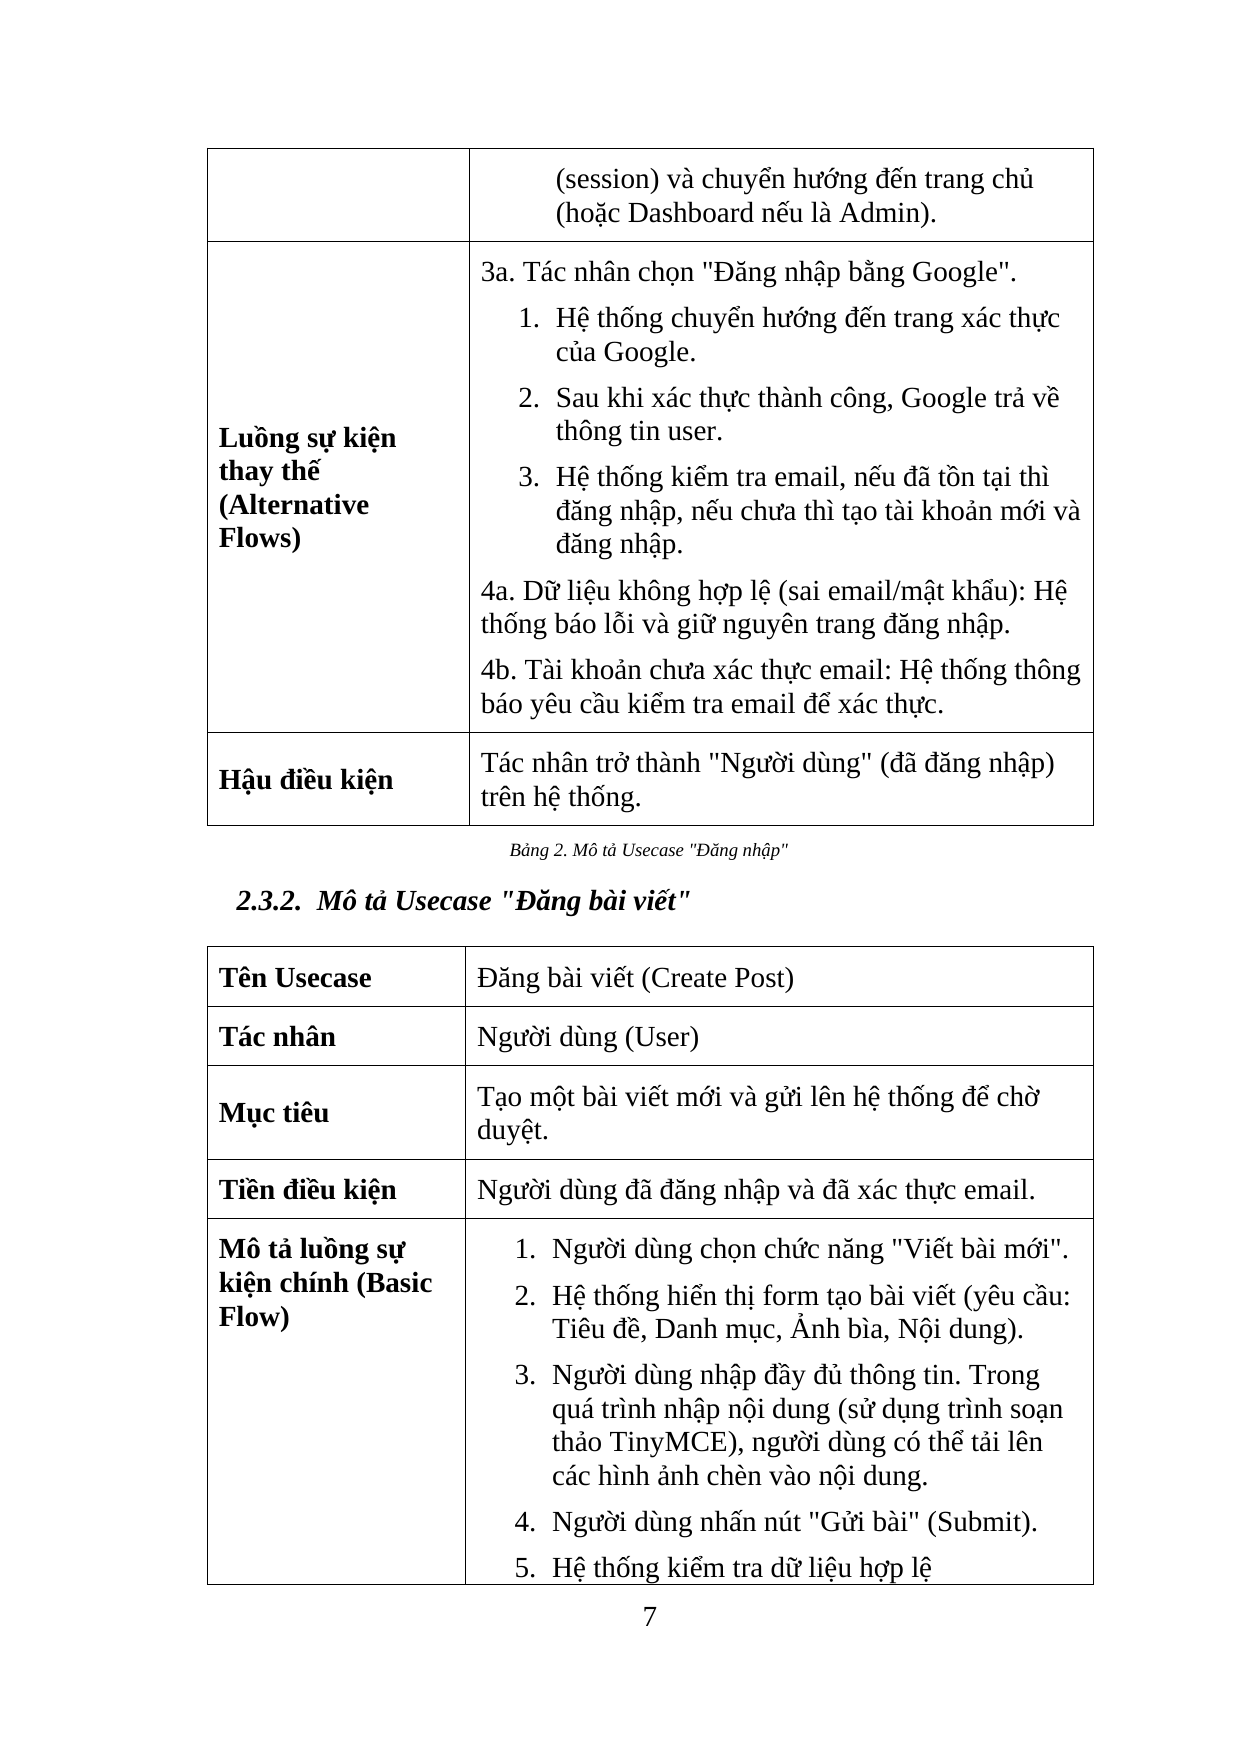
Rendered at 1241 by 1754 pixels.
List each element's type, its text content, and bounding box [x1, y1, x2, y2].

table_cell Tác nhân trở thành "Người dùng" (đã đăng nhập) trên hệ thống. [470, 733, 1093, 825]
table_cell Người dùng đã đăng nhập và đã xác thực email. [466, 1160, 1093, 1218]
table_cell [470, 149, 1093, 241]
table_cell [208, 1219, 465, 1583]
table_cell Hậu điều kiện [208, 733, 469, 825]
subtitle Mô tả Usecase "Đăng bài viết" [236, 883, 1092, 917]
text Bảng 2. Mô tả Usecase "Đăng nhập" [207, 838, 1092, 860]
table_cell Tác nhân [208, 1007, 465, 1065]
table_cell Mục tiêu [208, 1066, 465, 1158]
table_header Đăng bài viết (Create Post) [466, 947, 1093, 1006]
table_cell 3a. Tác nhân chọn "Đăng nhập bằng Google". Hệ thống chuyển hướng đến trang xác thực của Google. Sau khi xác thực thành công, Google trả về thông tin user. Hệ thống kiểm tra email, nếu đã tồn tại thì đăng nhập, nếu chưa thì tạo tài khoản mới và đăng nhập. 4a. Dữ liệu không hợp lệ (sai email/mật khẩu): Hệ thống báo lỗi và giữ nguyên trang đăng nhập. 4b. Tài khoản chưa xác thực email: Hệ thống thông báo yêu cầu kiểm tra email để xác thực. [470, 242, 1093, 732]
table_cell Người dùng (User) [466, 1007, 1093, 1065]
table_cell Tạo một bài viết mới và gửi lên hệ thống để chờ duyệt. [466, 1066, 1093, 1158]
table_cell Tiền điều kiện [208, 1160, 465, 1218]
table_header Tên Usecase [208, 947, 465, 1006]
table_cell Luồng sự kiện thay thế (Alternative Flows) [208, 242, 469, 732]
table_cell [208, 149, 469, 241]
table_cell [466, 1219, 1093, 1583]
